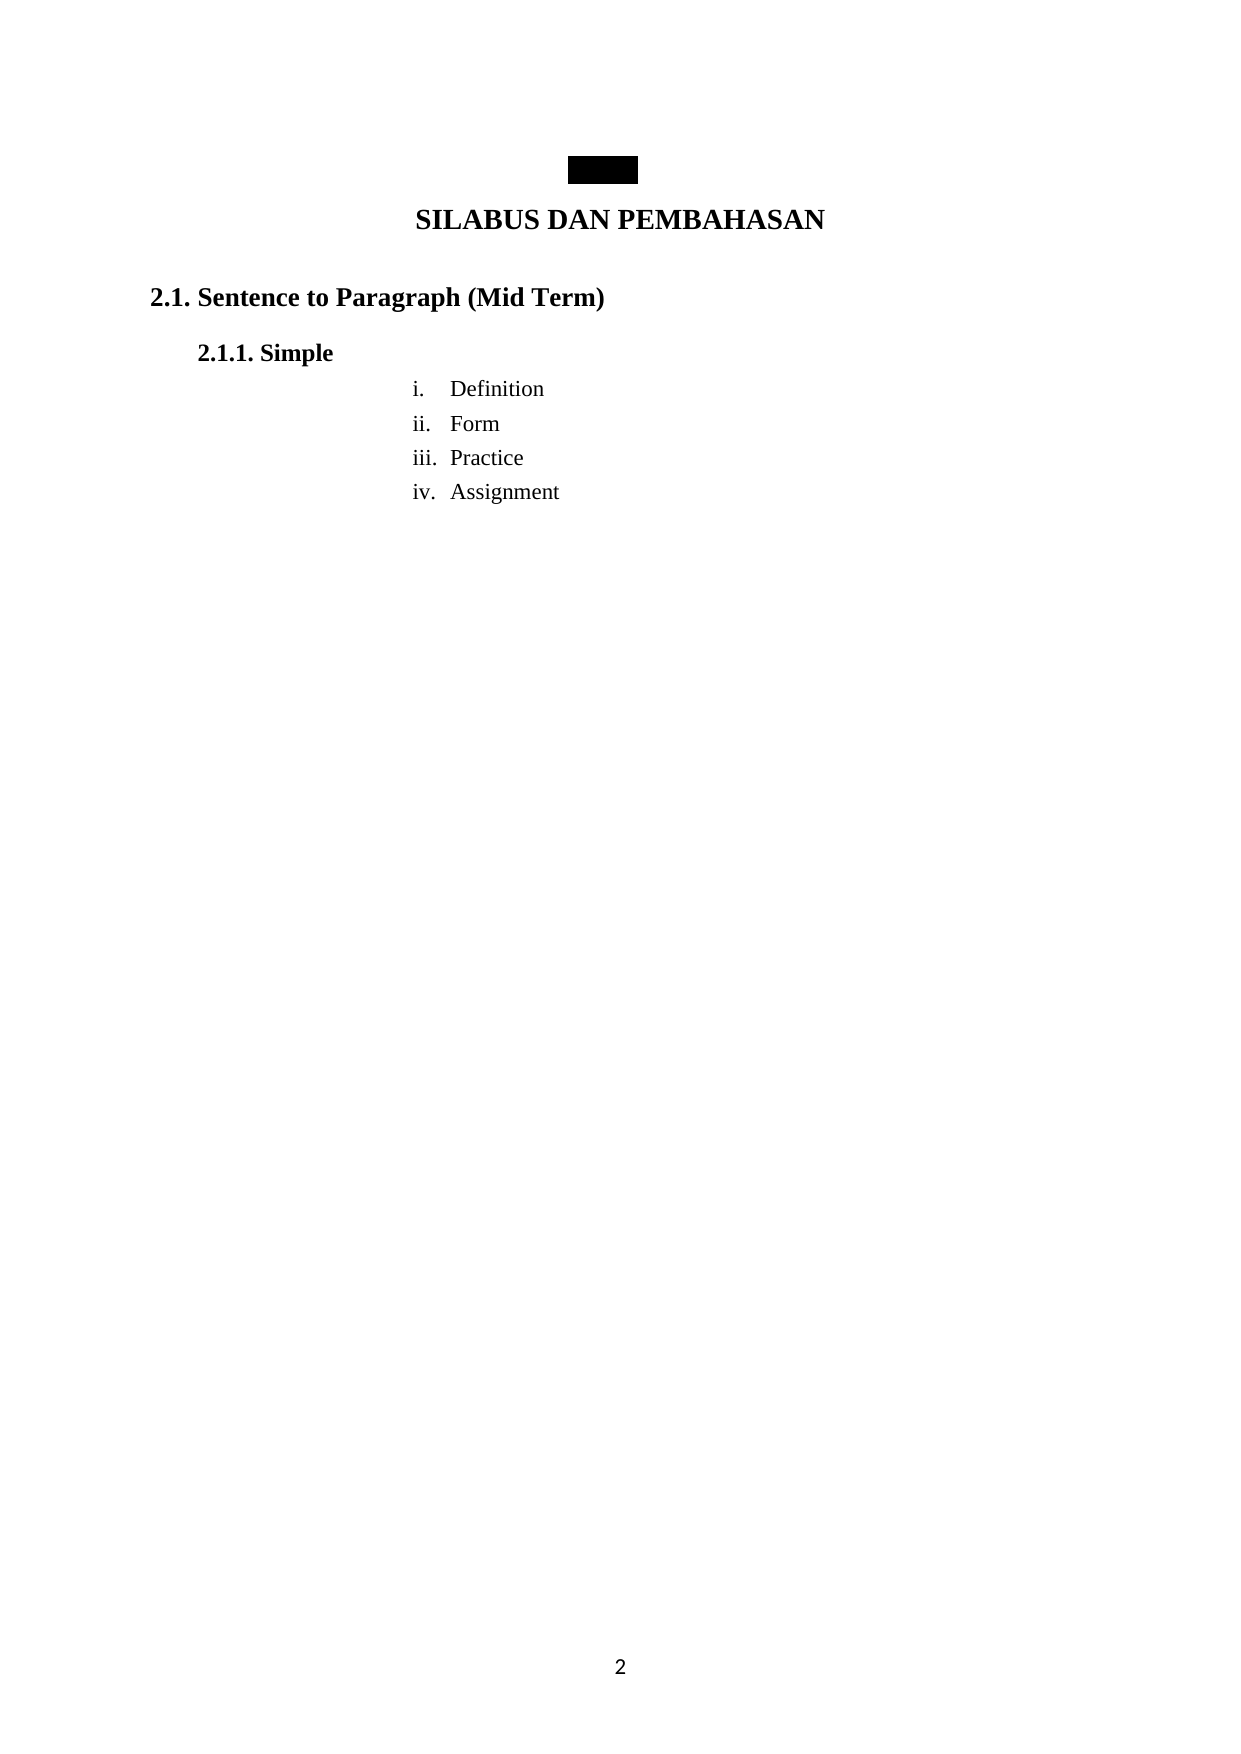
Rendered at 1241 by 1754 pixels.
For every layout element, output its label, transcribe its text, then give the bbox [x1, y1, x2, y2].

subtitle Definition [412, 375, 1090, 402]
subtitle Form [412, 410, 1090, 436]
subtitle Assignment [412, 478, 1090, 505]
subtitle Simple [197, 338, 1090, 367]
subtitle Sentence to Paragraph (Mid Term) [150, 282, 1090, 313]
subtitle Practice [412, 444, 1090, 470]
subtitle SILABUS DAN PEMBAHASAN [150, 152, 1090, 236]
